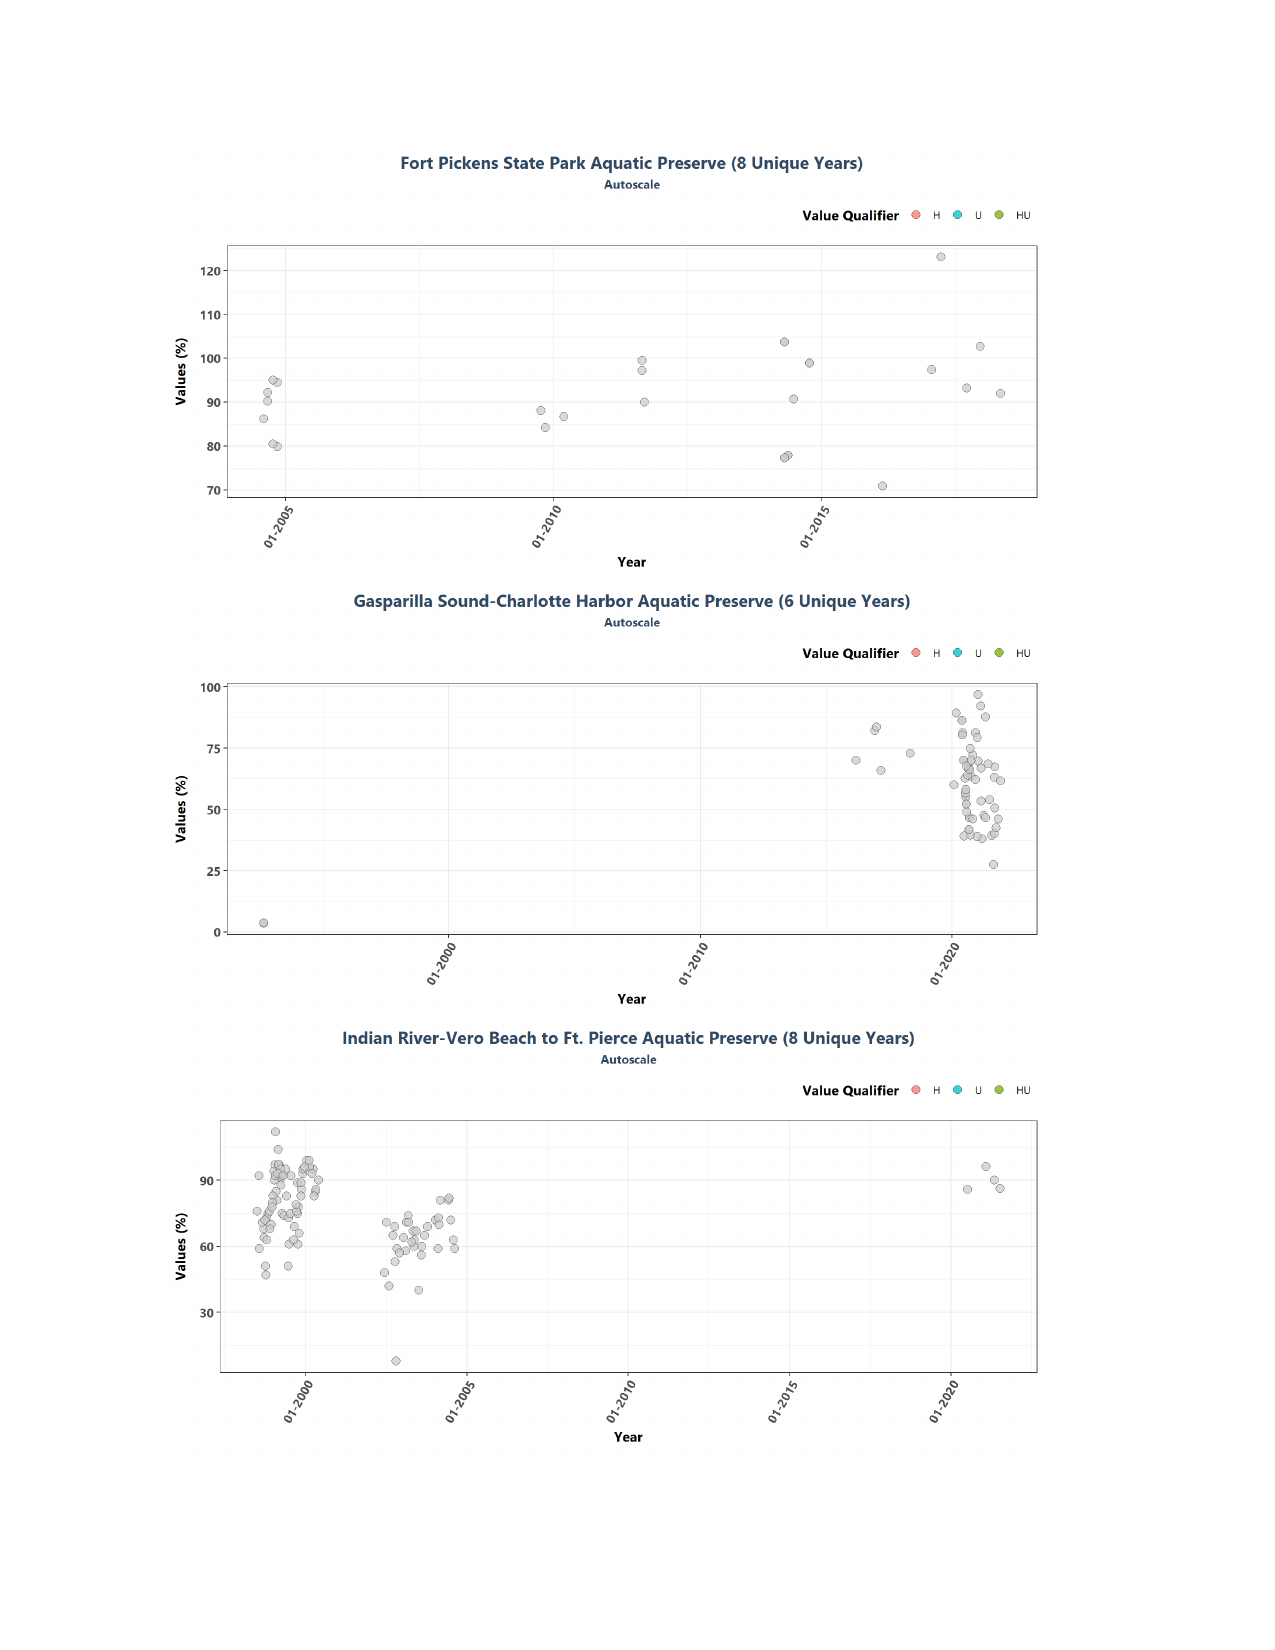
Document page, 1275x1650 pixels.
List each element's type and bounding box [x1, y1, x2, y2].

picture [168, 150, 1044, 1463]
